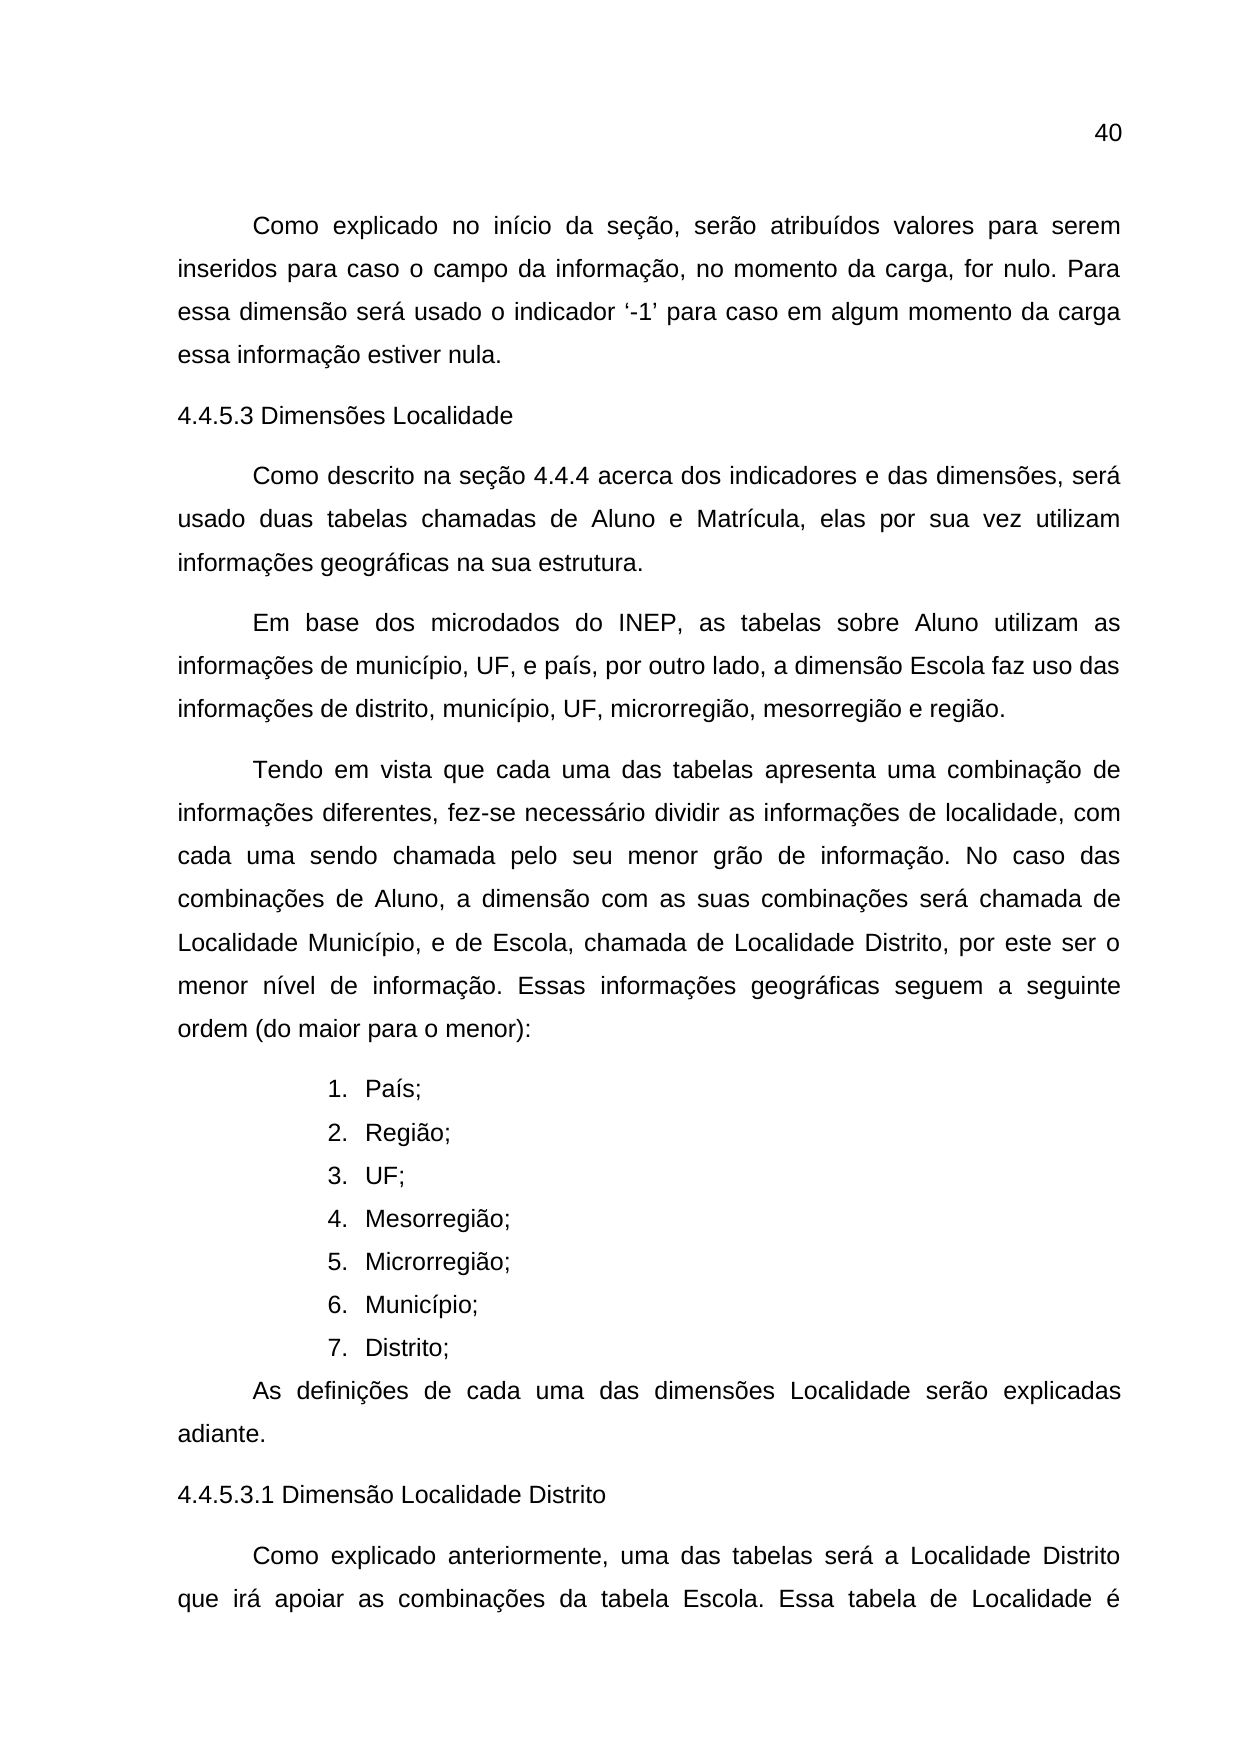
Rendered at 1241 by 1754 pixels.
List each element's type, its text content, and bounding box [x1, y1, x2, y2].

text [177, 1541, 1122, 1612]
text Como explicado no início da seção, serão atribuídos valores para serem inseridos para caso o campo da informação, no momento da carga, for nulo. Para essa dimensão será usado o indicador ‘-1’ para caso em algum momento da carga essa informação estiver nula. [177, 211, 1122, 369]
list Mesorregião; [327, 1204, 1122, 1232]
subtitle 4.4.5.3 Dimensões Localidade [177, 401, 1122, 429]
text As definições de cada uma das dimensões Localidade serão explicadas adiante. [177, 1376, 1122, 1448]
text Tendo em vista que cada uma das tabelas apresenta uma combinação de informações diferentes, fez-se necessário dividir as informações de localidade, com cada uma sendo chamada pelo seu menor grão de informação. No caso das combinações de Aluno, a dimensão com as suas combinações será chamada de Localidade Município, e de Escola, chamada de Localidade Distrito, por este ser o menor nível de informação. Essas informações geográficas seguem a seguinte ordem (do maior para o menor): [177, 755, 1122, 1042]
list Região; [327, 1117, 1122, 1146]
list País; [327, 1074, 1122, 1103]
list UF; [327, 1161, 1122, 1189]
list Município; [327, 1290, 1122, 1319]
list Microrregião; [327, 1247, 1122, 1276]
text Em base dos microdados do INEP, as tabelas sobre Aluno utilizam as informações de município, UF, e país, por outro lado, a dimensão Escola faz uso das informações de distrito, município, UF, microrregião, mesorregião e região. [177, 608, 1122, 723]
text Como descrito na seção 4.4.4 acerca dos indicadores e das dimensões, será usado duas tabelas chamadas de Aluno e Matrícula, elas por sua vez utilizam informações geográficas na sua estrutura. [177, 461, 1122, 576]
list Distrito; [327, 1333, 1122, 1362]
subtitle 4.4.5.3.1 Dimensão Localidade Distrito [177, 1480, 1122, 1509]
